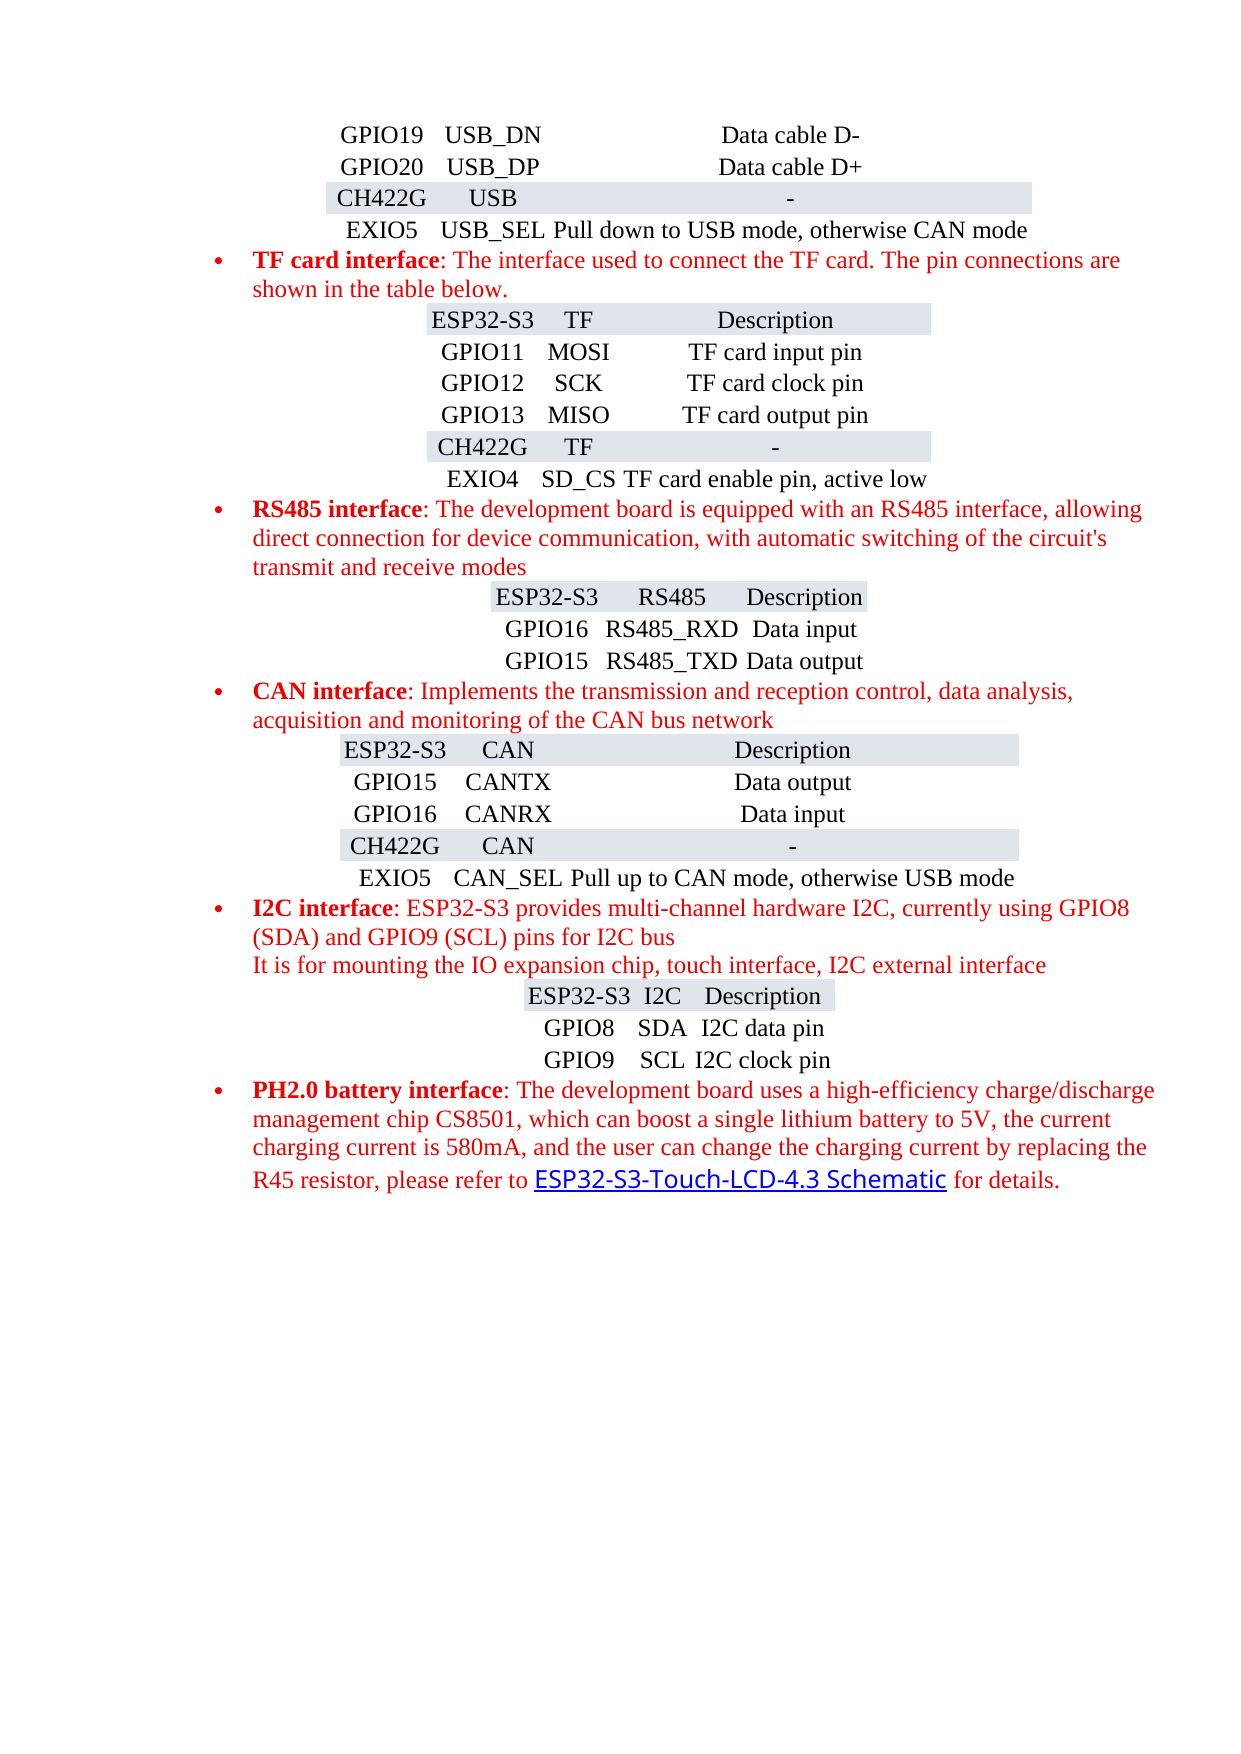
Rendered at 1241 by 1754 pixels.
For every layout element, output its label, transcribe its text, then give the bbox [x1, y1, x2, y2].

table_cell CAN_SEL [450, 861, 566, 893]
table_cell - [619, 431, 931, 462]
table_header TF [538, 303, 619, 335]
table_header Description [619, 303, 931, 335]
text TF card interface: The interface used to connect the TF card. The pin connections are shown in the table below. [215, 246, 1181, 303]
table_cell EXIO4 [427, 463, 538, 494]
table_cell EXIO5 [326, 214, 437, 246]
table_cell RS485_TXD [602, 644, 742, 676]
table_cell GPIO16 [340, 798, 450, 829]
table_cell GPIO20 [326, 150, 437, 182]
table_header ESP32-S3 [524, 979, 634, 1011]
text RS485 interface: The development board is equipped with an RS485 interface, allowing direct connection for device communication, with automatic switching of the circuit's transmit and receive modes [215, 494, 1181, 581]
table_cell USB_DP [437, 150, 549, 182]
table_cell CH422G [326, 182, 437, 214]
table_header Description [566, 734, 1019, 766]
table_cell I2C data pin [691, 1011, 835, 1043]
text CAN interface: Implements the transmission and reception control, data analysis, acquisition and monitoring of the CAN bus network [215, 676, 1181, 734]
table_cell GPIO8 [524, 1011, 634, 1043]
table_cell I2C clock pin [691, 1043, 835, 1075]
text PH2.0 battery interface: The development board uses a high-efficiency charge/discharge management chip CS8501, which can boost a single lithium battery to 5V, the current charging current is 580mA, and the user can change the charging current by replacing the R45 resistor, please refer to ESP32-S3-Touch-LCD-4.3 Schematic for details. [215, 1075, 1181, 1195]
table_cell SD_CS [538, 463, 619, 494]
table_cell EXIO5 [340, 861, 450, 893]
table_cell Data cable D- [549, 118, 1032, 150]
table_header CAN [450, 734, 566, 766]
table_cell Pull down to USB mode, otherwise CAN mode [549, 214, 1032, 246]
table_header Description [691, 979, 835, 1011]
table_cell - [549, 182, 1032, 214]
table_cell GPIO13 [427, 399, 538, 431]
table_cell TF card clock pin [619, 367, 931, 399]
table_cell Data output [566, 766, 1019, 797]
table_header ESP32-S3 [427, 303, 538, 335]
table_cell GPIO11 [427, 335, 538, 367]
table_cell USB [437, 182, 549, 214]
table_cell GPIO15 [491, 644, 602, 676]
table_cell TF [538, 431, 619, 462]
table_cell Data cable D+ [549, 150, 1032, 182]
table_cell TF card input pin [619, 335, 931, 367]
table_cell SCK [538, 367, 619, 399]
table_cell USB_SEL [437, 214, 549, 246]
table_cell CANRX [450, 798, 566, 829]
table_cell - [566, 829, 1019, 861]
table_header ESP32-S3 [340, 734, 450, 766]
table_cell CANTX [450, 766, 566, 797]
table_cell Data input [742, 613, 867, 644]
table_cell CH422G [340, 829, 450, 861]
table_header I2C [634, 979, 691, 1011]
text I2C interface: ESP32-S3 provides multi-channel hardware I2C, currently using GPIO8 (SDA) and GPIO9 (SCL) pins for I2C bus It is for mounting the IO expansion chip, touch interface, I2C external interface [215, 893, 1181, 979]
table_cell GPIO15 [340, 766, 450, 797]
table_cell GPIO9 [524, 1043, 634, 1075]
table_cell TF card enable pin, active low [619, 463, 931, 494]
table_cell RS485_RXD [602, 613, 742, 644]
table_cell USB_DN [437, 118, 549, 150]
table_cell Pull up to CAN mode, otherwise USB mode [566, 861, 1019, 893]
table_cell CAN [450, 829, 566, 861]
table_cell Data output [742, 644, 867, 676]
table_cell Data input [566, 798, 1019, 829]
table_cell GPIO12 [427, 367, 538, 399]
table_header ESP32-S3 [491, 581, 602, 612]
table_cell GPIO16 [491, 613, 602, 644]
table_cell SDA [634, 1011, 691, 1043]
table_cell TF card output pin [619, 399, 931, 431]
table_header RS485 [602, 581, 742, 612]
table_cell SCL [634, 1043, 691, 1075]
table_cell CH422G [427, 431, 538, 462]
table_cell GPIO19 [326, 118, 437, 150]
table_cell MOSI [538, 335, 619, 367]
table_cell MISO [538, 399, 619, 431]
table_header Description [742, 581, 867, 612]
